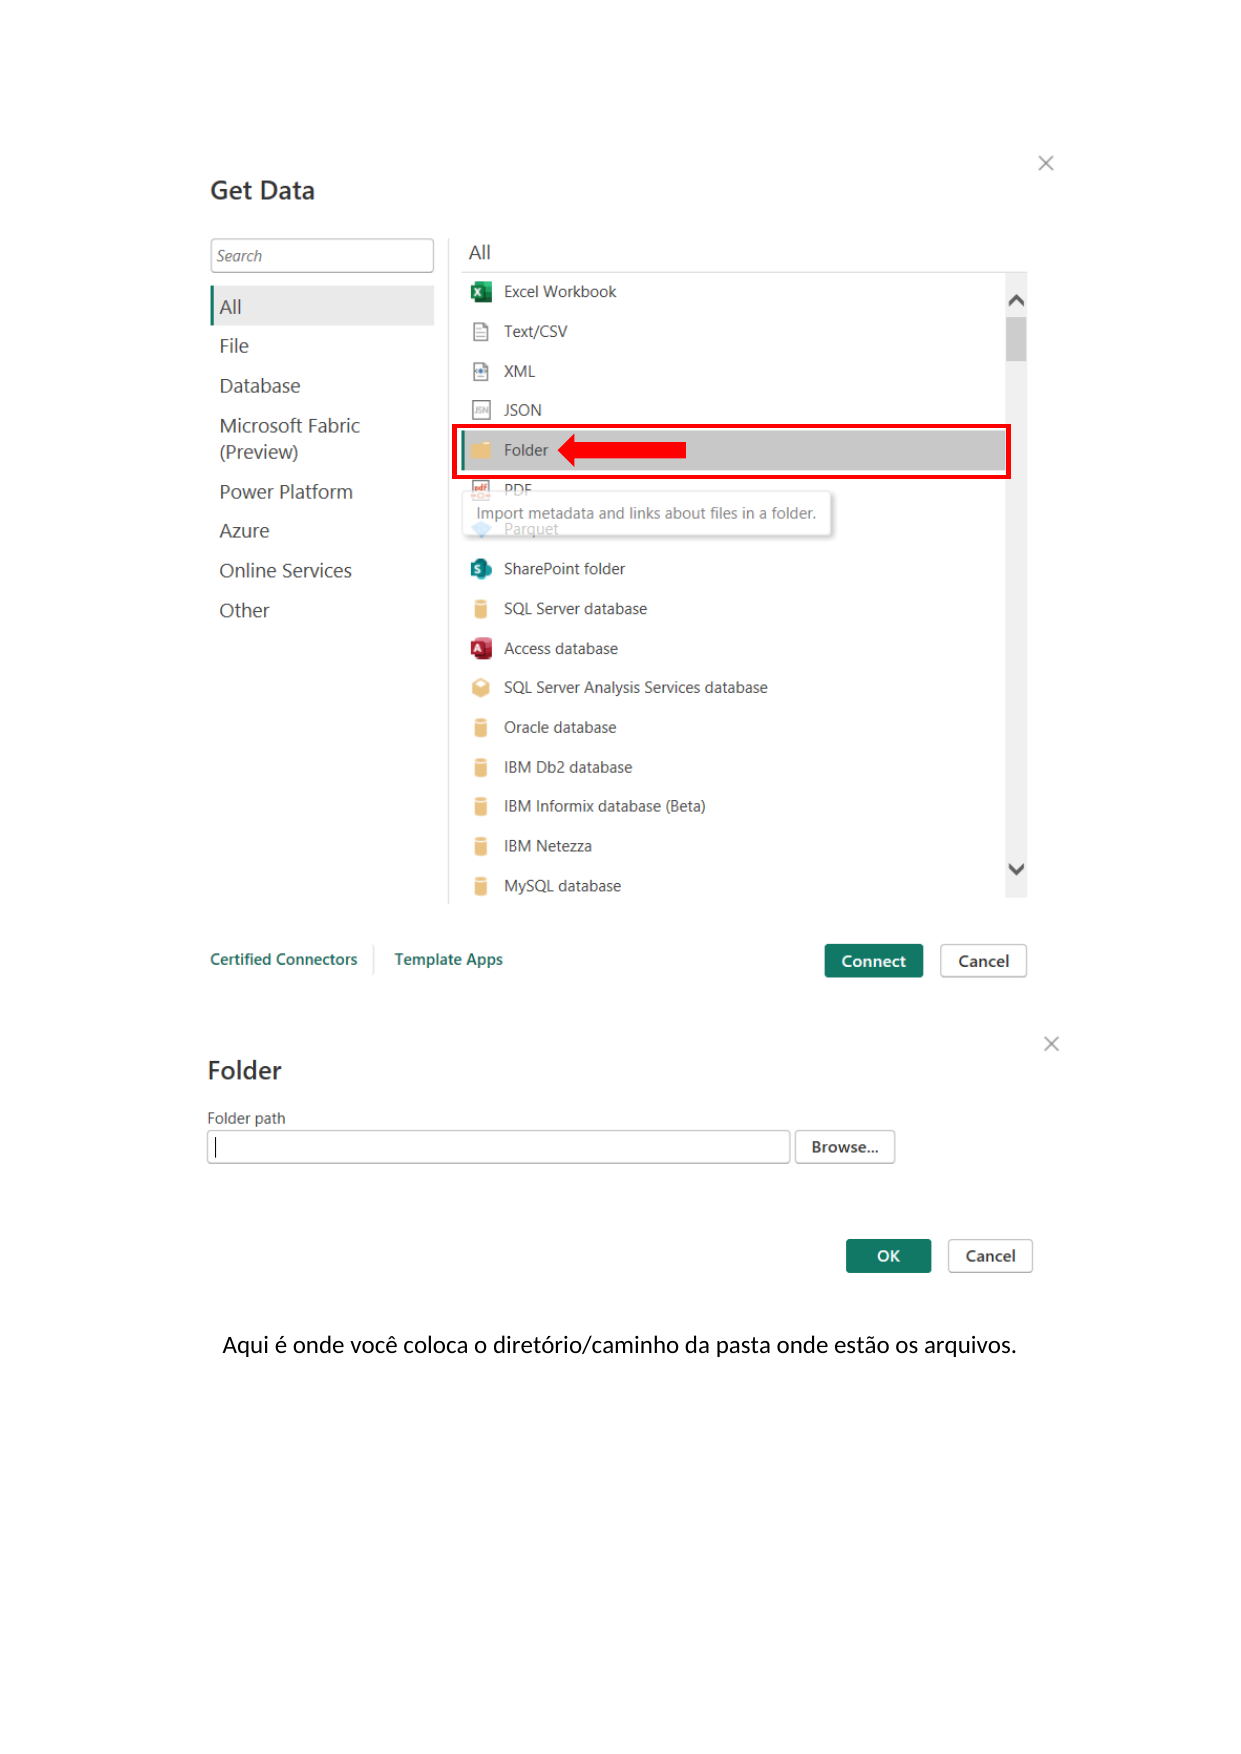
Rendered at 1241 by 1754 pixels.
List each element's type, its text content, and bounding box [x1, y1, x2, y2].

picture [177, 147, 1063, 1009]
picture [177, 1029, 1063, 1309]
text Aqui é onde você coloca o diretório/caminho da pasta onde estão os arquivos. [177, 1330, 1063, 1360]
